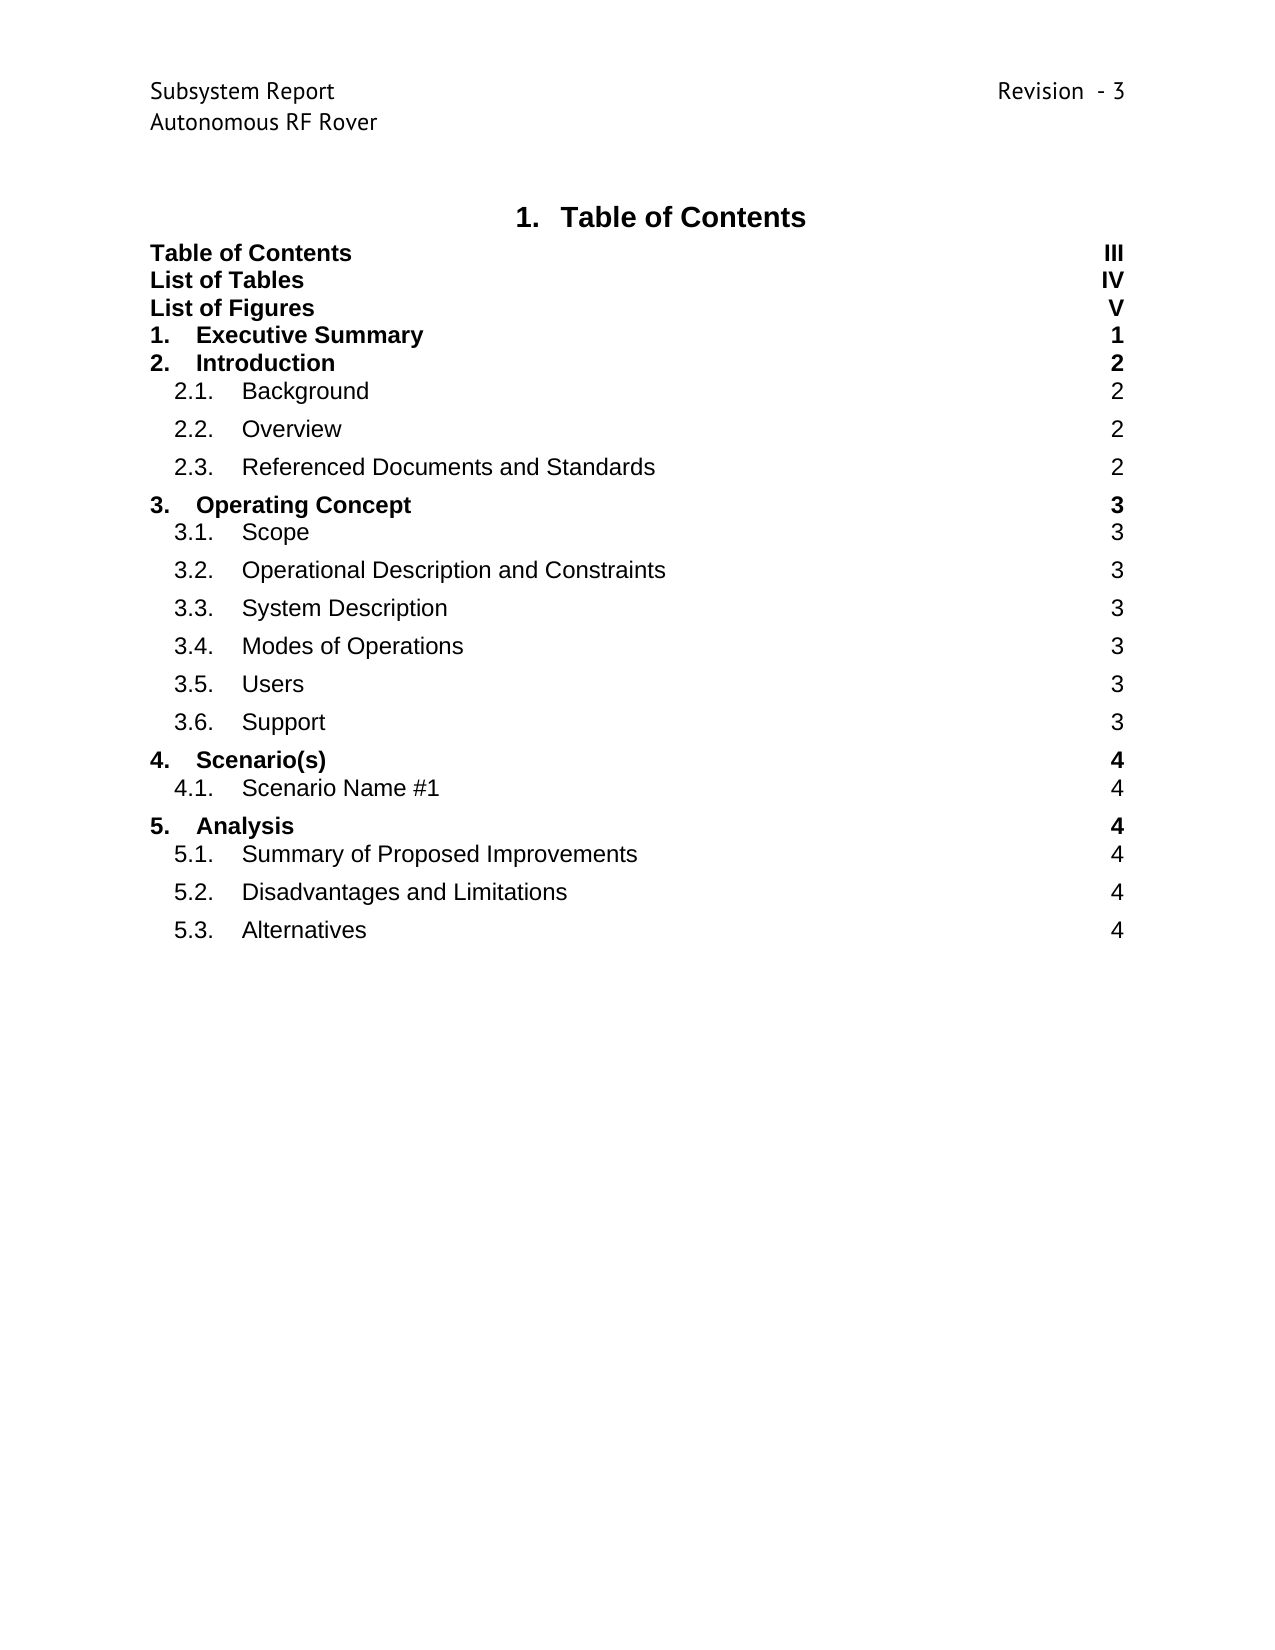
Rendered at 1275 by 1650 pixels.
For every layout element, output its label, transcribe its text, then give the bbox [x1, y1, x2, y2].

list Table of Contents [197, 200, 1125, 233]
